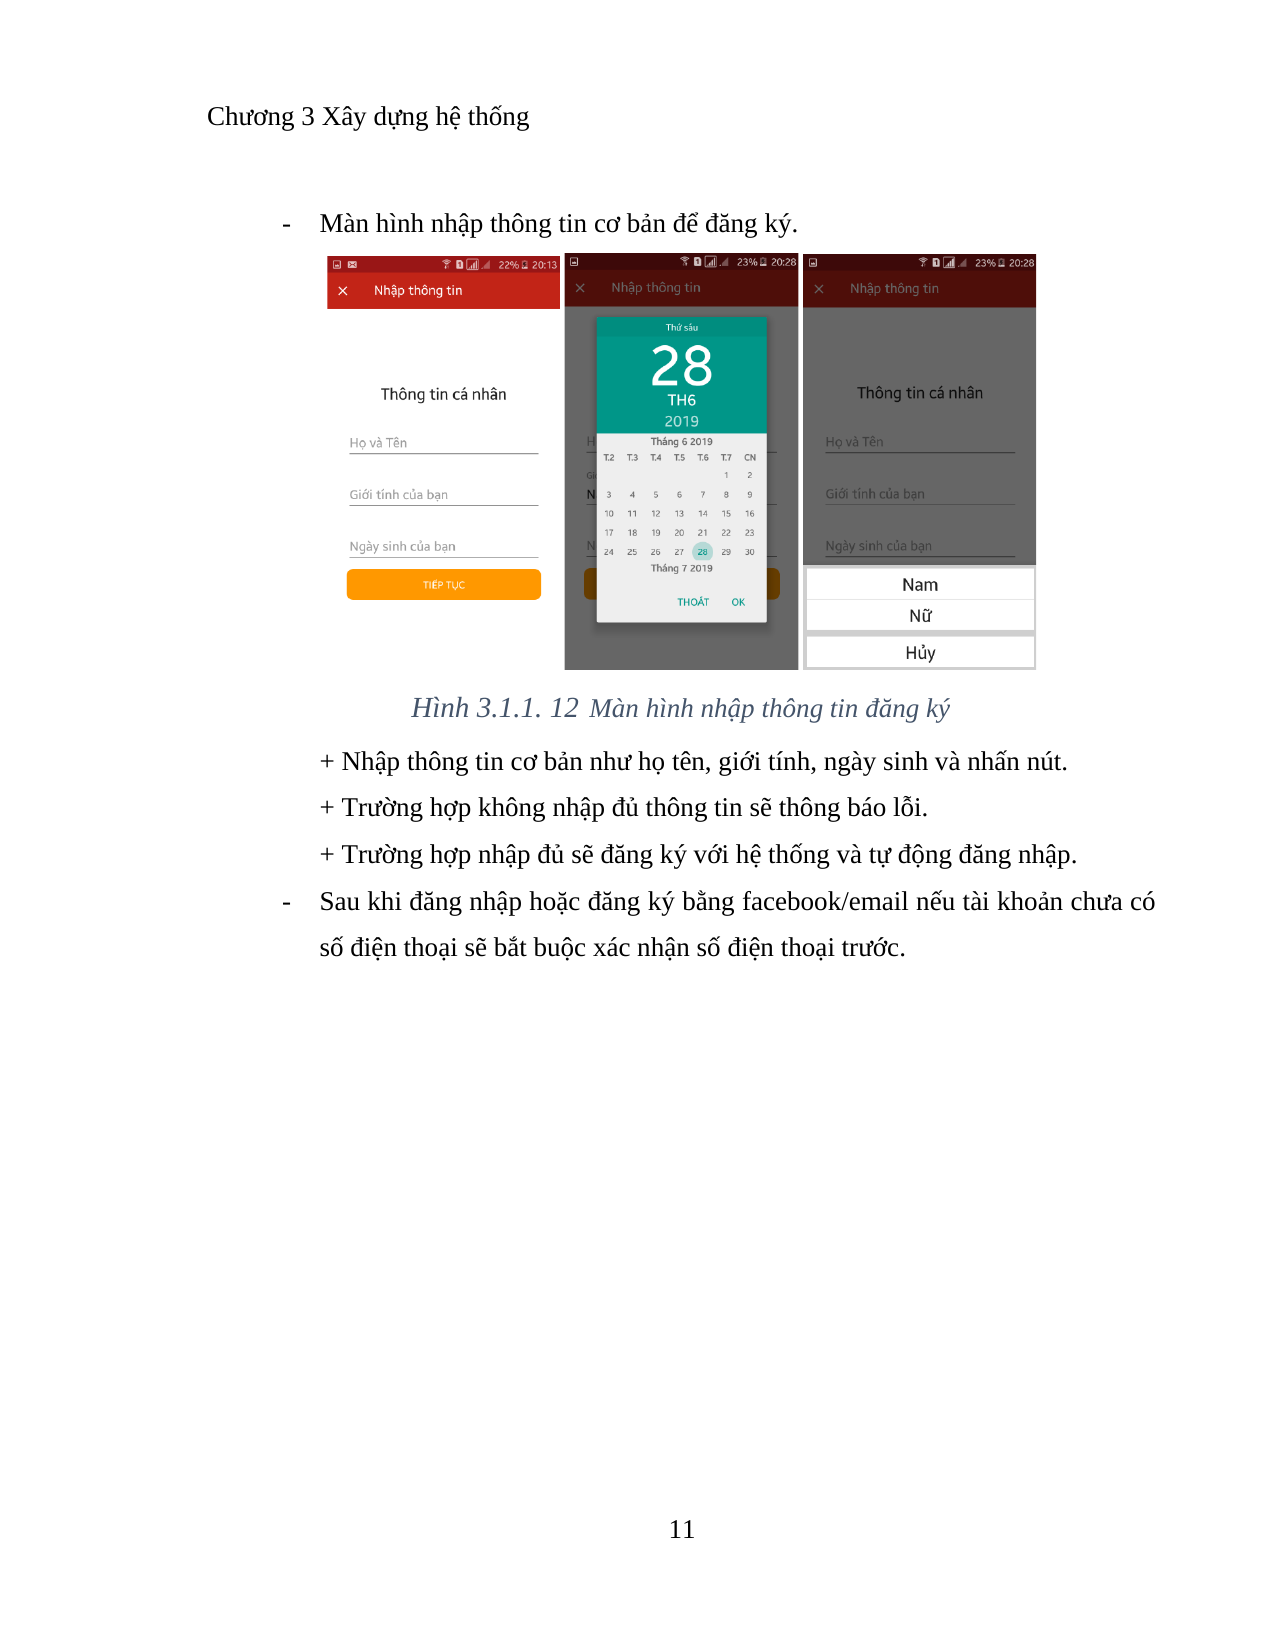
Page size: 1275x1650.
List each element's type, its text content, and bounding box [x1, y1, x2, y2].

picture [564, 253, 799, 670]
text Hình 3.1.1. 12 Màn hình nhập thông tin đăng ký [207, 690, 1157, 724]
picture [327, 256, 560, 670]
list + Trường hợp nhập đủ sẽ đăng ký với hệ thống và tự động đăng nhập. [319, 838, 1157, 869]
list Màn hình nhập thông tin cơ bản để đăng ký. [282, 207, 1157, 238]
list + Nhập thông tin cơ bản như họ tên, giới tính, ngày sinh và nhấn nút. [319, 744, 1157, 776]
list Sau khi đăng nhập hoặc đăng ký bằng facebook/email nếu tài khoản chưa có số điện thoại sẽ bắt buộc xác nhận số điện thoại trước. [282, 884, 1157, 962]
list + Trường hợp không nhập đủ thông tin sẽ thông báo lỗi. [319, 791, 1157, 822]
picture [803, 254, 1037, 670]
